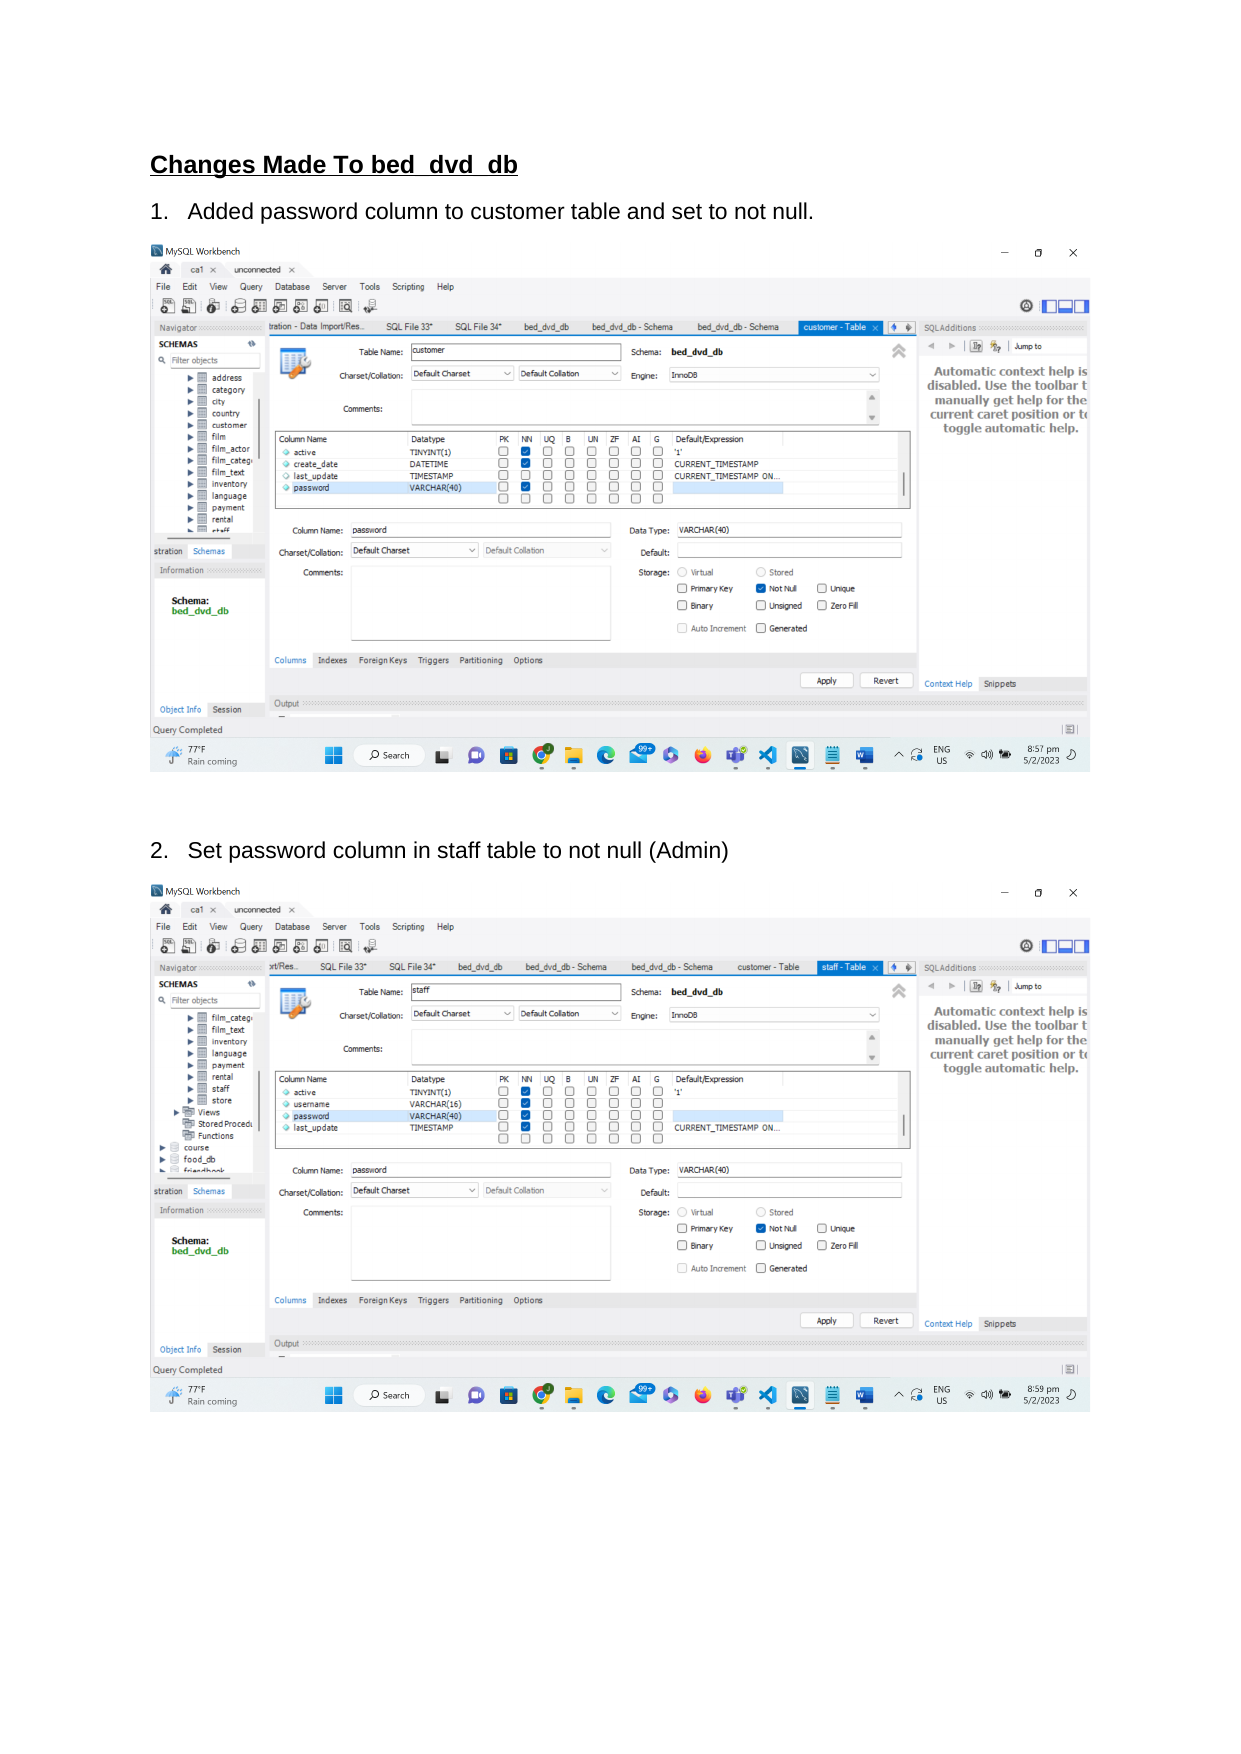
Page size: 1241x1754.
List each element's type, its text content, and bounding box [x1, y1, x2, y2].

list Set password column in staff table to not null (Admin) [150, 837, 1090, 864]
list Added password column to customer table and set to not null. [150, 198, 1090, 224]
picture [150, 242, 1091, 772]
text Changes Made To bed_dvd_db [150, 150, 1090, 179]
picture [150, 882, 1091, 1412]
